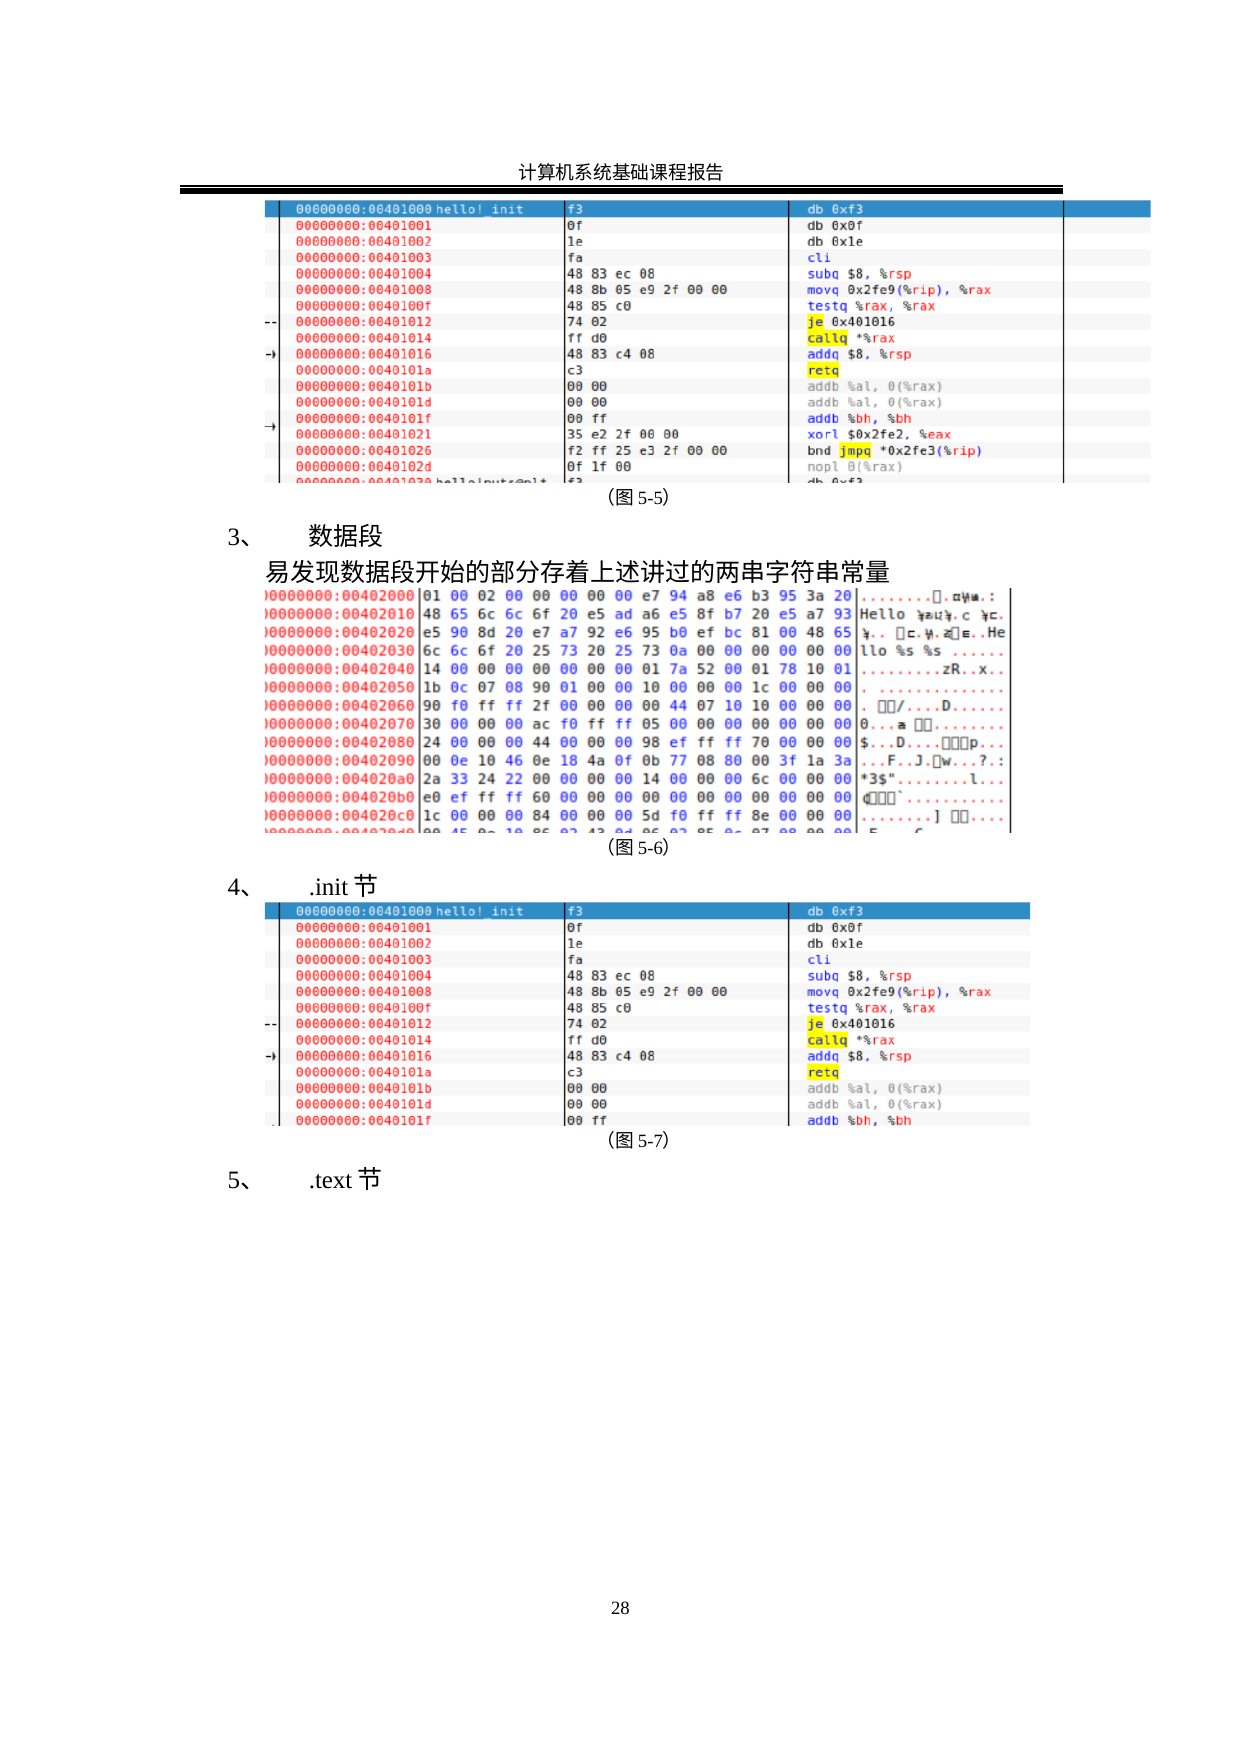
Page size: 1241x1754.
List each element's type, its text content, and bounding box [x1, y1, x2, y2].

list .text节 [227, 1160, 1063, 1196]
list 易发现数据段开始的部分存着上述讲过的两串字符串常量 [265, 553, 1063, 588]
picture [264, 200, 1151, 483]
text （图5-5） [177, 482, 1063, 509]
text （图5-7） [177, 1126, 1063, 1153]
text （图5-6） [177, 833, 1063, 860]
picture [264, 588, 1080, 833]
list 数据段 [227, 516, 1063, 553]
list .init节 [227, 867, 1063, 903]
picture [264, 902, 1031, 1126]
